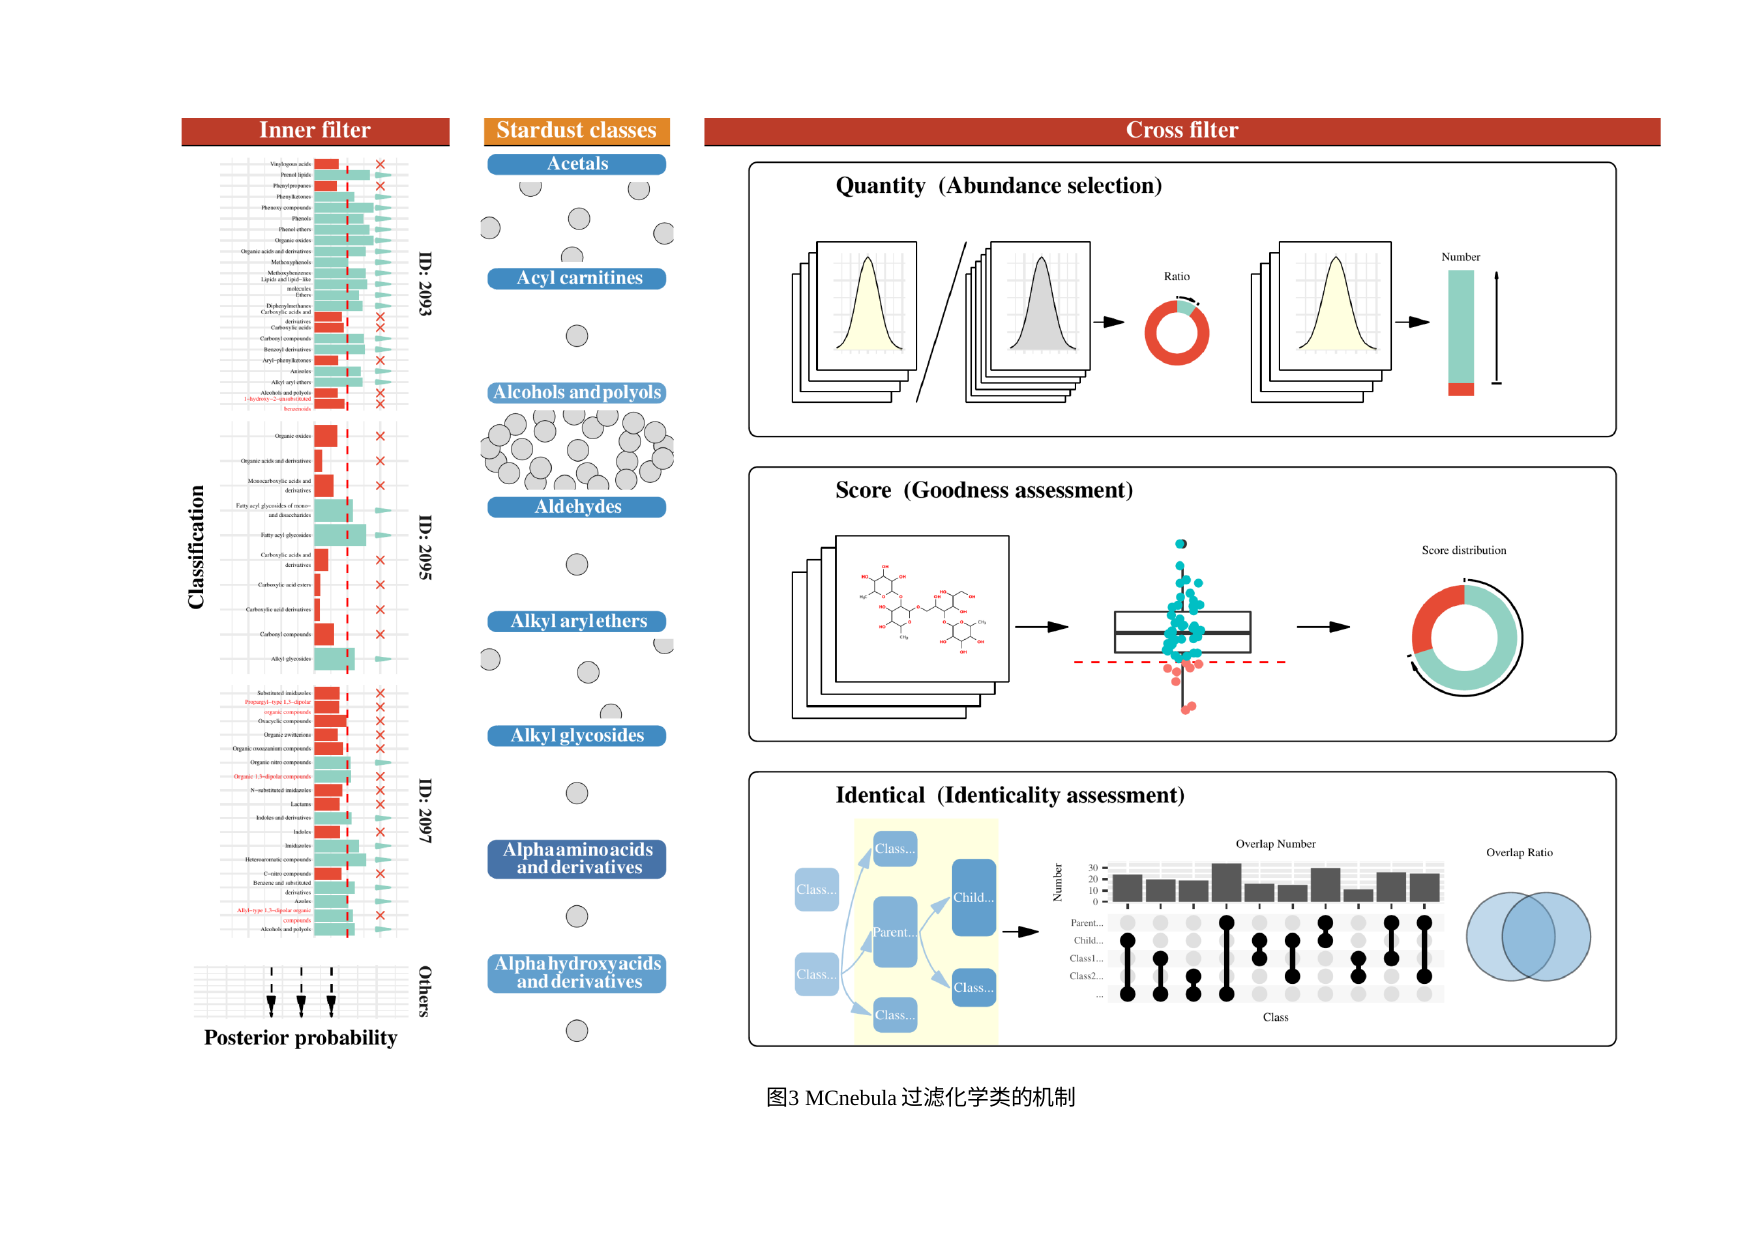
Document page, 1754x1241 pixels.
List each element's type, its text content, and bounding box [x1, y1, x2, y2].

text 图3 MCnebula过滤化学类的机制 [177, 1082, 1665, 1111]
picture [181, 118, 1661, 1049]
